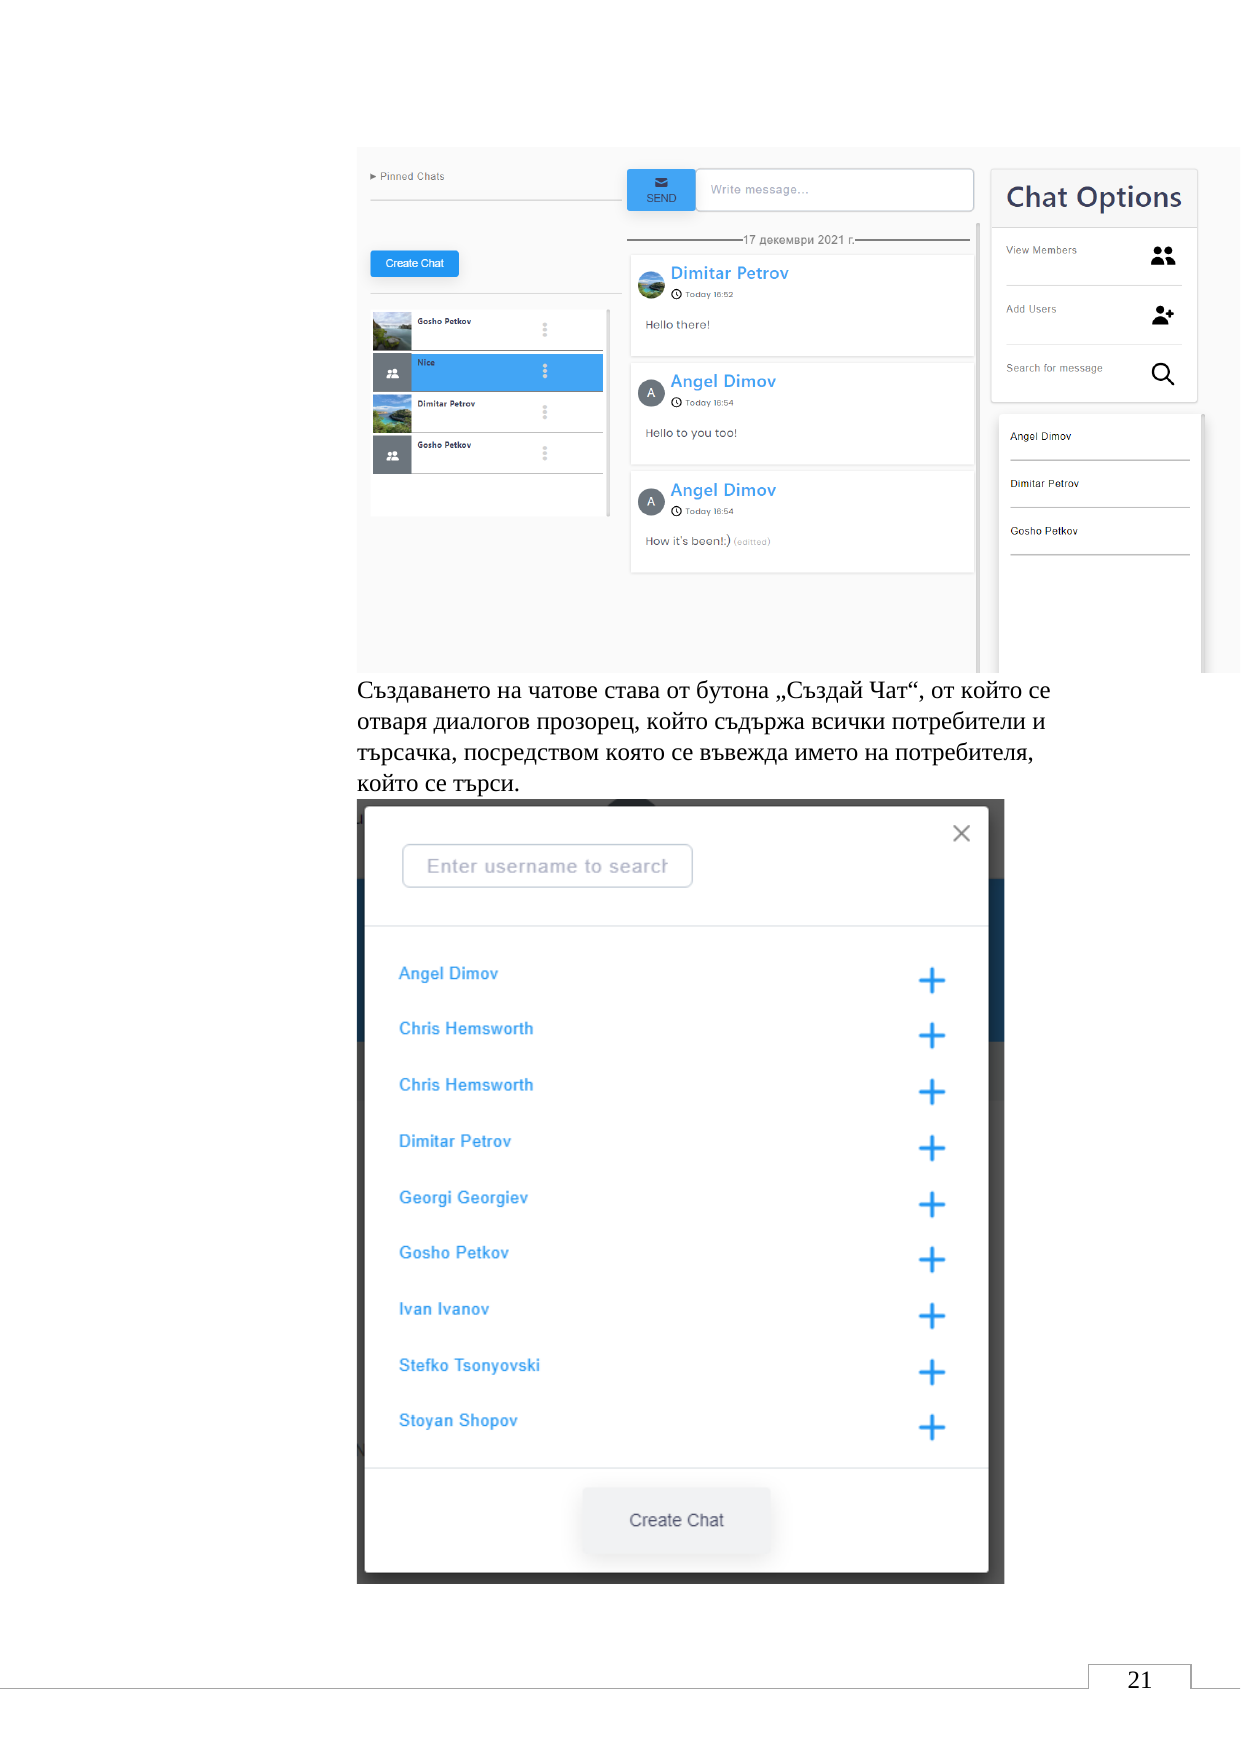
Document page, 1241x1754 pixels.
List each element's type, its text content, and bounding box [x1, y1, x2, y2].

picture [356, 147, 1241, 673]
picture [356, 799, 1005, 1584]
list Създаването на чатове става от бутона „Създай Чат“, от който се отваря диалогов прозорец, който съдържа всички потребители и търсачка, посредством която се въвежда името на потребителя, който се търси. [357, 675, 1092, 797]
